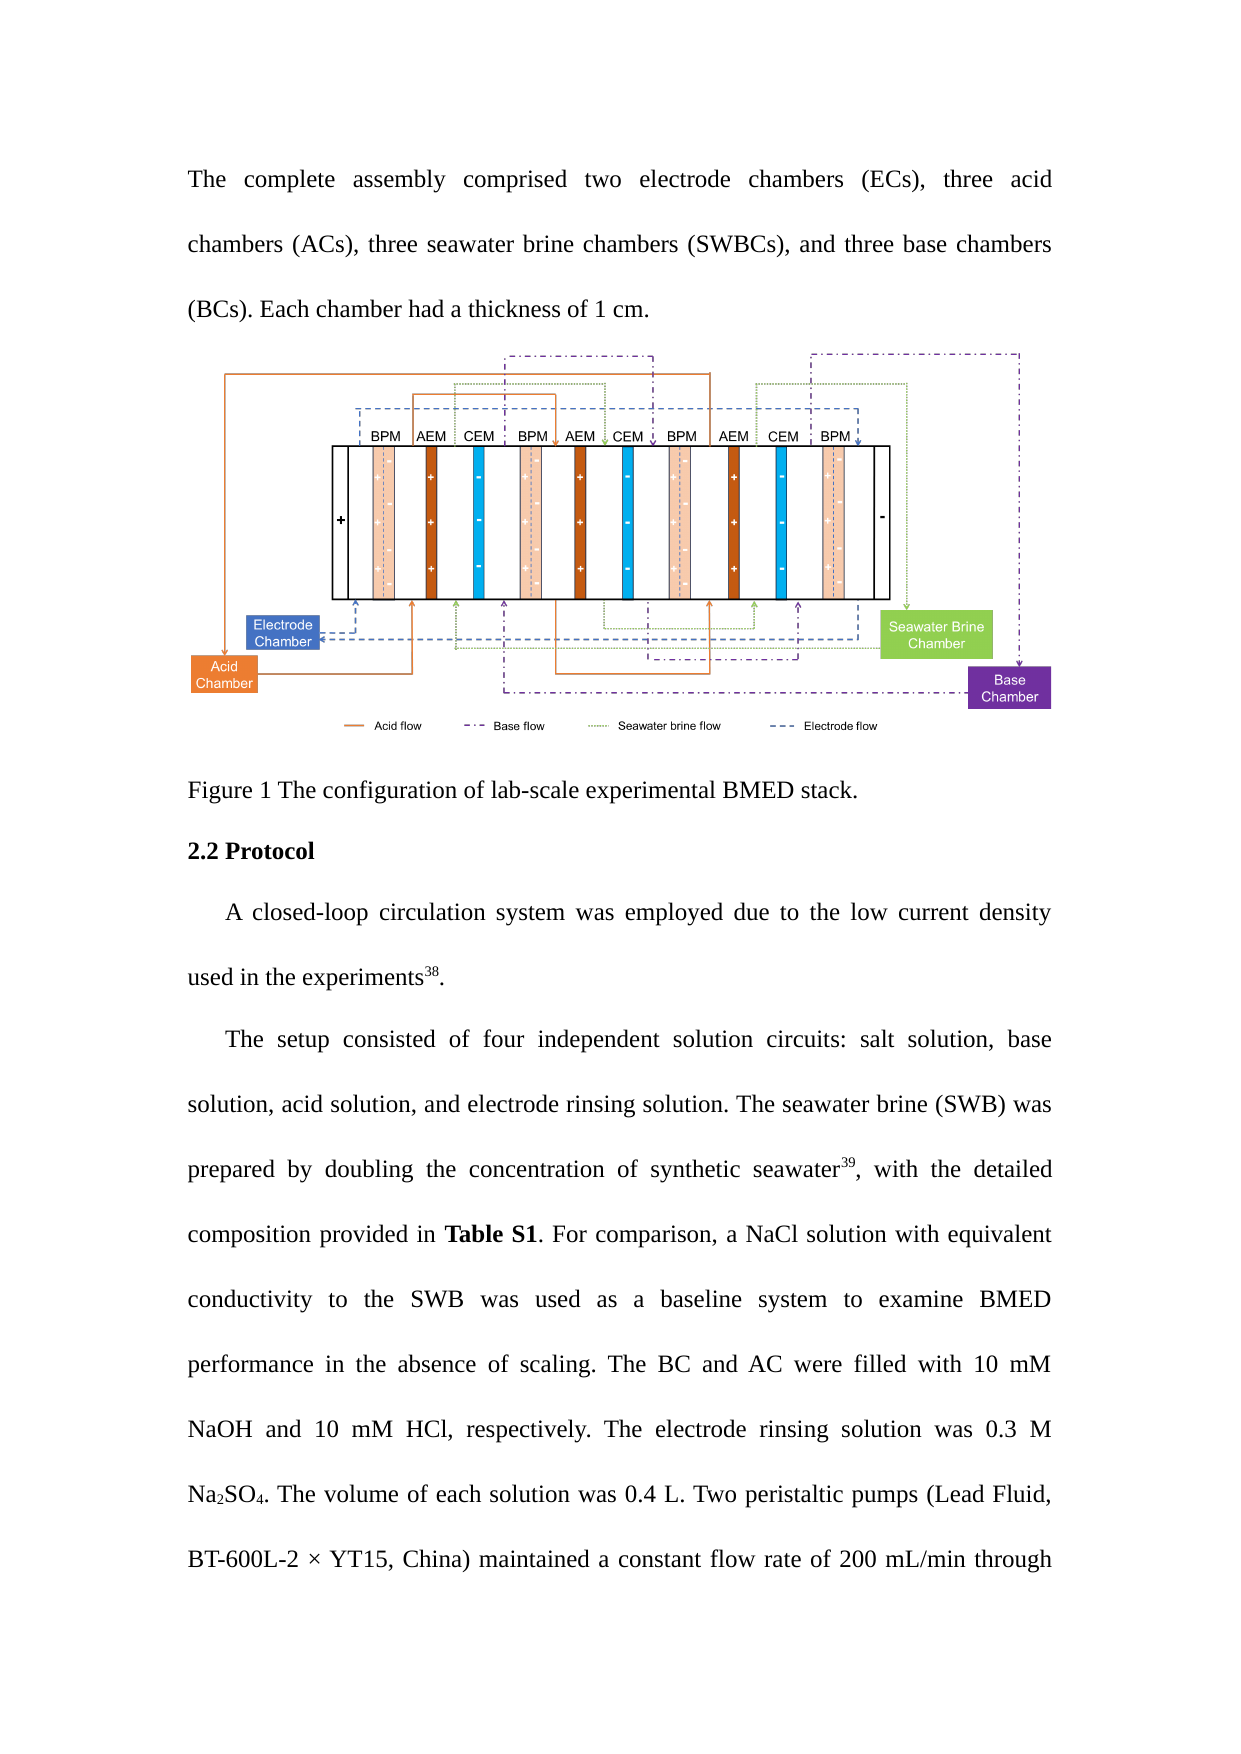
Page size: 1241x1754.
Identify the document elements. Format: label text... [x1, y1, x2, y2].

text A closed-loop circulation system was employed due to the low current density used in the experiments38. [187, 896, 1053, 993]
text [187, 1022, 1053, 1574]
picture [187, 353, 1052, 740]
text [187, 162, 1053, 324]
list Protocol [187, 834, 1053, 867]
text Figure 1 The configuration of lab-scale experimental BMED stack. [187, 773, 1053, 806]
